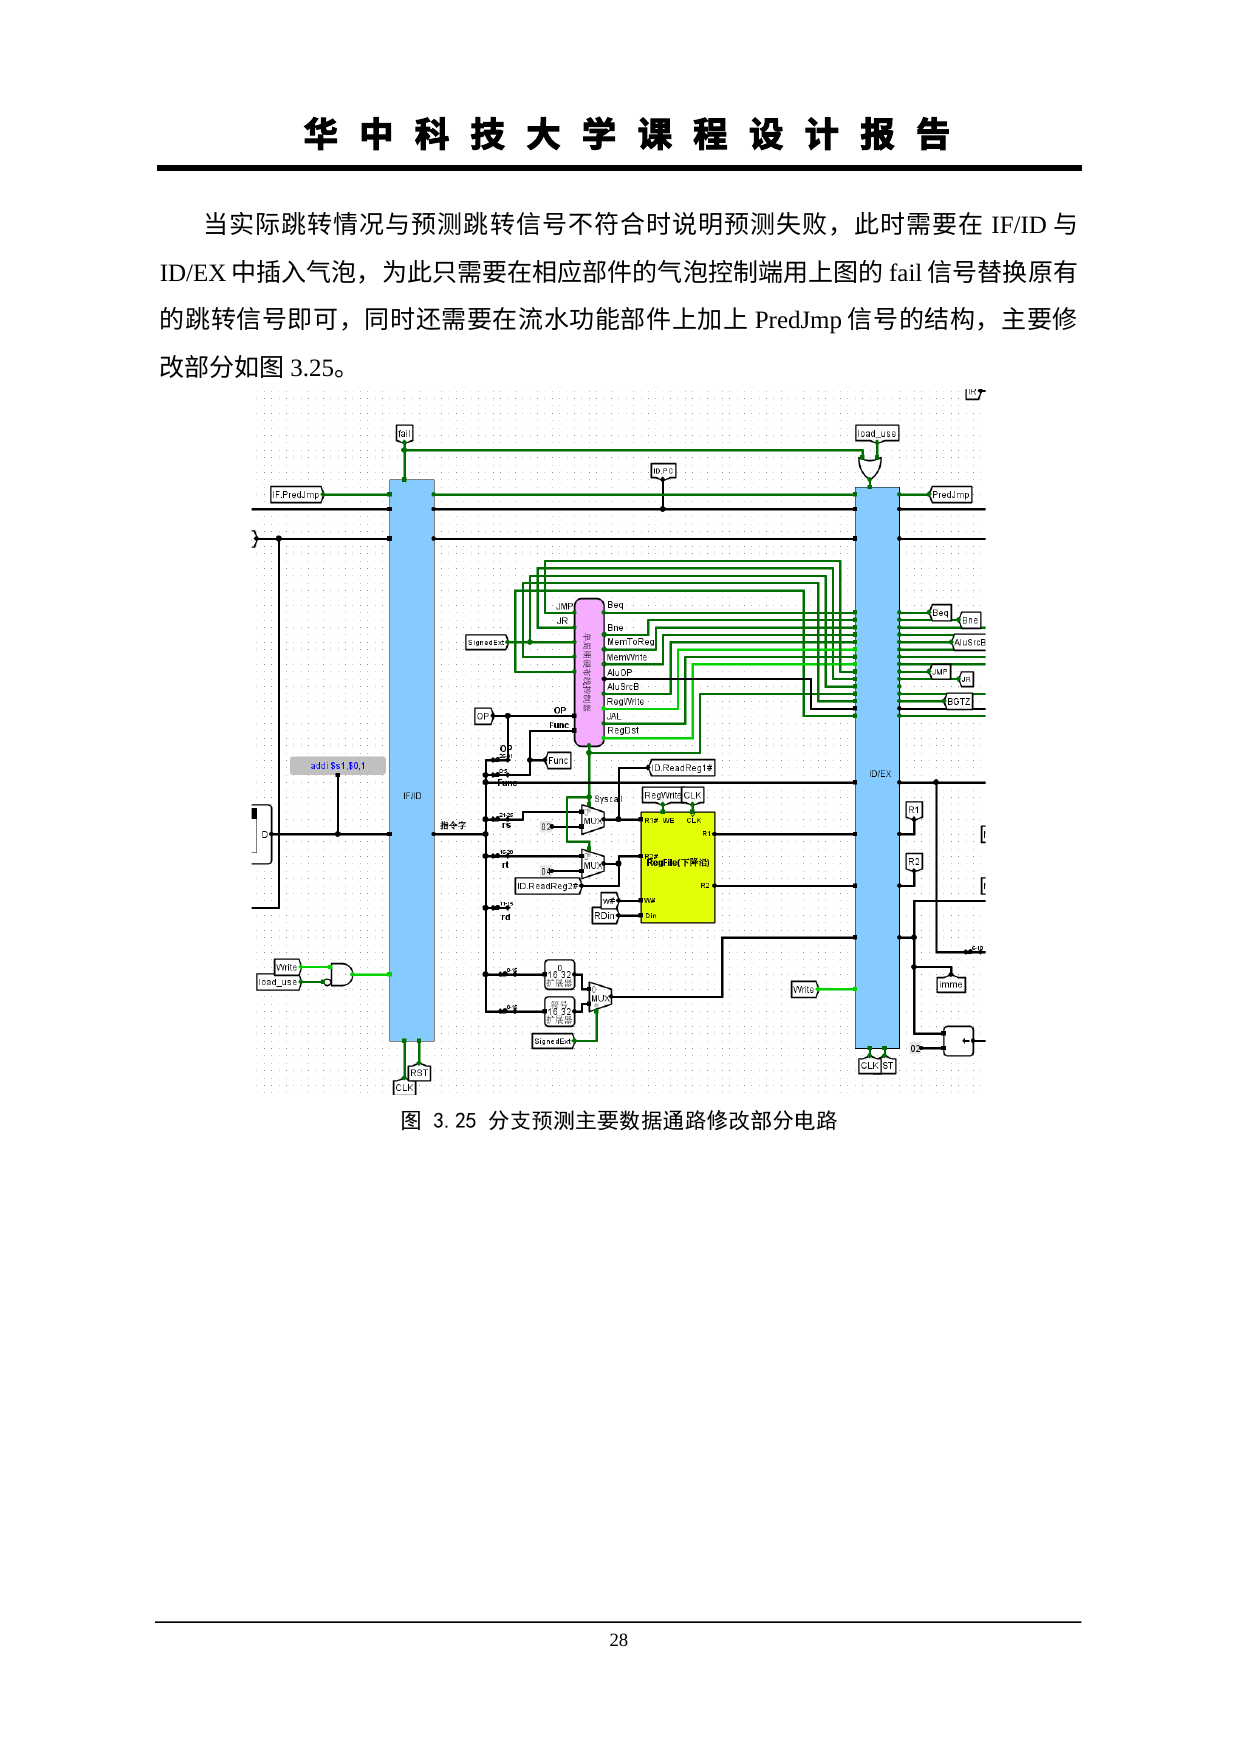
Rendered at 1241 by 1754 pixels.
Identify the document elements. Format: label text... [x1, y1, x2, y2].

picture [251, 389, 986, 1095]
